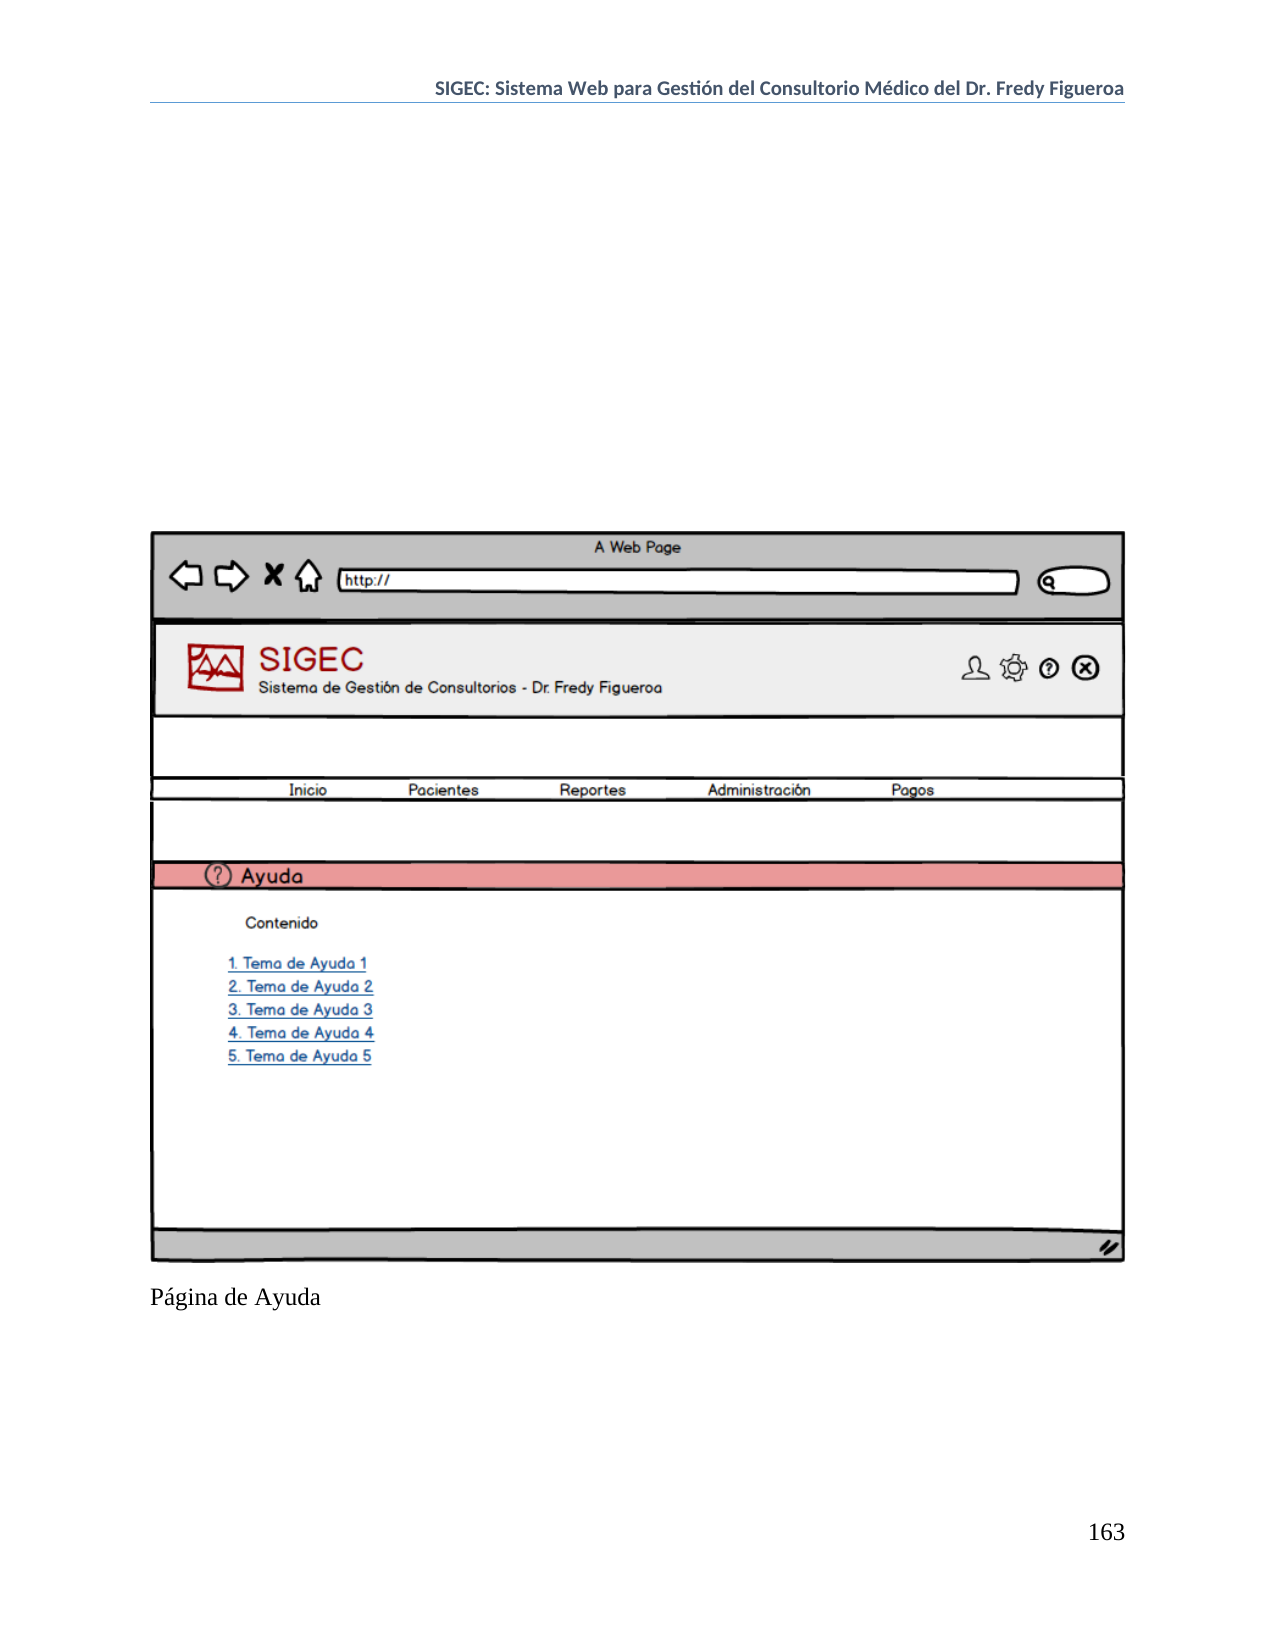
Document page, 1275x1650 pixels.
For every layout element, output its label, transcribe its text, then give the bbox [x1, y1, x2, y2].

picture [150, 531, 1125, 1263]
text Página de Ayuda [150, 1282, 1125, 1311]
